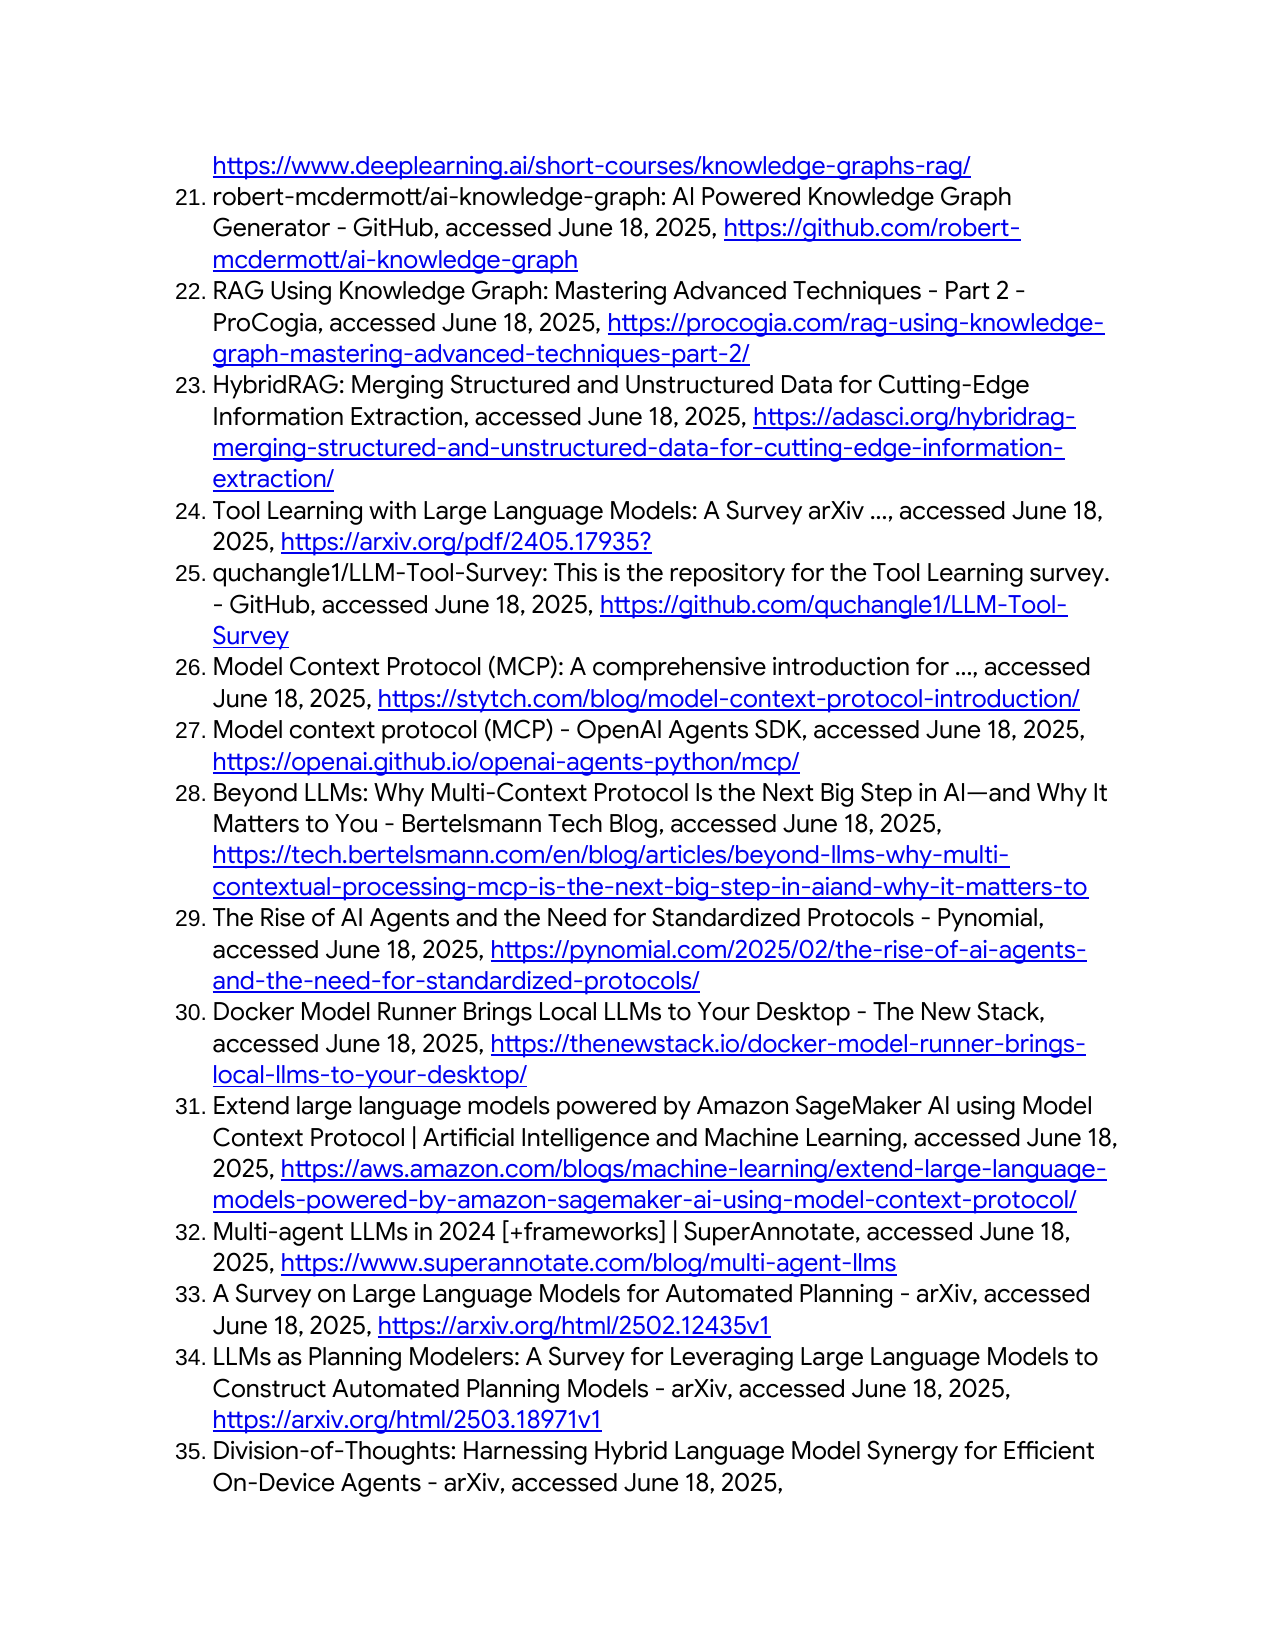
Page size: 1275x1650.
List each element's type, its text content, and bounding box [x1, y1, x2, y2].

list Docker Model Runner Brings Local LLMs to Your Desktop - The New Stack, accessed June 18, 2025, https://thenewstack.io/docker-model-runner-brings-local-llms-to-your-desktop/ [175, 997, 1125, 1091]
list HybridRAG: Merging Structured and Unstructured Data for Cutting-Edge Information Extraction, accessed June 18, 2025, https://adasci.org/hybridrag-merging-structured-and-unstructured-data-for-cutting-edge-information-extraction/ [175, 369, 1125, 495]
list Beyond LLMs: Why Multi-Context Protocol Is the Next Big Step in AI—and Why It Matters to You - Bertelsmann Tech Blog, accessed June 18, 2025, https://tech.bertelsmann.com/en/blog/articles/beyond-llms-why-multi-contextual-processing-mcp-is-the-next-big-step-in-aiand-why-it-matters-to [175, 777, 1125, 902]
list Extend large language models powered by Amazon SageMaker AI using Model Context Protocol | Artificial Intelligence and Machine Learning, accessed June 18, 2025, https://aws.amazon.com/blogs/machine-learning/extend-large-language-models-powered-by-amazon-sagemaker-ai-using-model-context-protocol/ [175, 1091, 1125, 1216]
list Tool Learning with Large Language Models: A Survey arXiv ..., accessed June 18, 2025, https://arxiv.org/pdf/2405.17935? [175, 495, 1125, 558]
list RAG Using Knowledge Graph: Mastering Advanced Techniques - Part 2 - ProCogia, accessed June 18, 2025, https://procogia.com/rag-using-knowledge-graph-mastering-advanced-techniques-part-2/ [175, 275, 1125, 369]
list Model context protocol (MCP) - OpenAI Agents SDK, accessed June 18, 2025, https://openai.github.io/openai-agents-python/mcp/ [175, 714, 1125, 777]
list robert-mcdermott/ai-knowledge-graph: AI Powered Knowledge Graph Generator - GitHub, accessed June 18, 2025, https://github.com/robert-mcdermott/ai-knowledge-graph [175, 181, 1125, 275]
list A Survey on Large Language Models for Automated Planning - arXiv, accessed June 18, 2025, https://arxiv.org/html/2502.12435v1 [175, 1279, 1125, 1341]
list Model Context Protocol (MCP): A comprehensive introduction for ..., accessed June 18, 2025, https://stytch.com/blog/model-context-protocol-introduction/ [175, 652, 1125, 714]
list LLMs as Planning Modelers: A Survey for Leveraging Large Language Models to Construct Automated Planning Models - arXiv, accessed June 18, 2025, https://arxiv.org/html/2503.18971v1 [175, 1341, 1125, 1436]
list Multi-agent LLMs in 2024 [+frameworks] | SuperAnnotate, accessed June 18, 2025, https://www.superannotate.com/blog/multi-agent-llms [175, 1216, 1125, 1279]
list The Rise of AI Agents and the Need for Standardized Protocols - Pynomial, accessed June 18, 2025, https://pynomial.com/2025/02/the-rise-of-ai-agents-and-the-need-for-standardized-protocols/ [175, 902, 1125, 997]
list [175, 1436, 1125, 1498]
list quchangle1/LLM-Tool-Survey: This is the repository for the Tool Learning survey. - GitHub, accessed June 18, 2025, https://github.com/quchangle1/LLM-Tool-Survey [175, 558, 1125, 652]
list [175, 150, 1125, 181]
